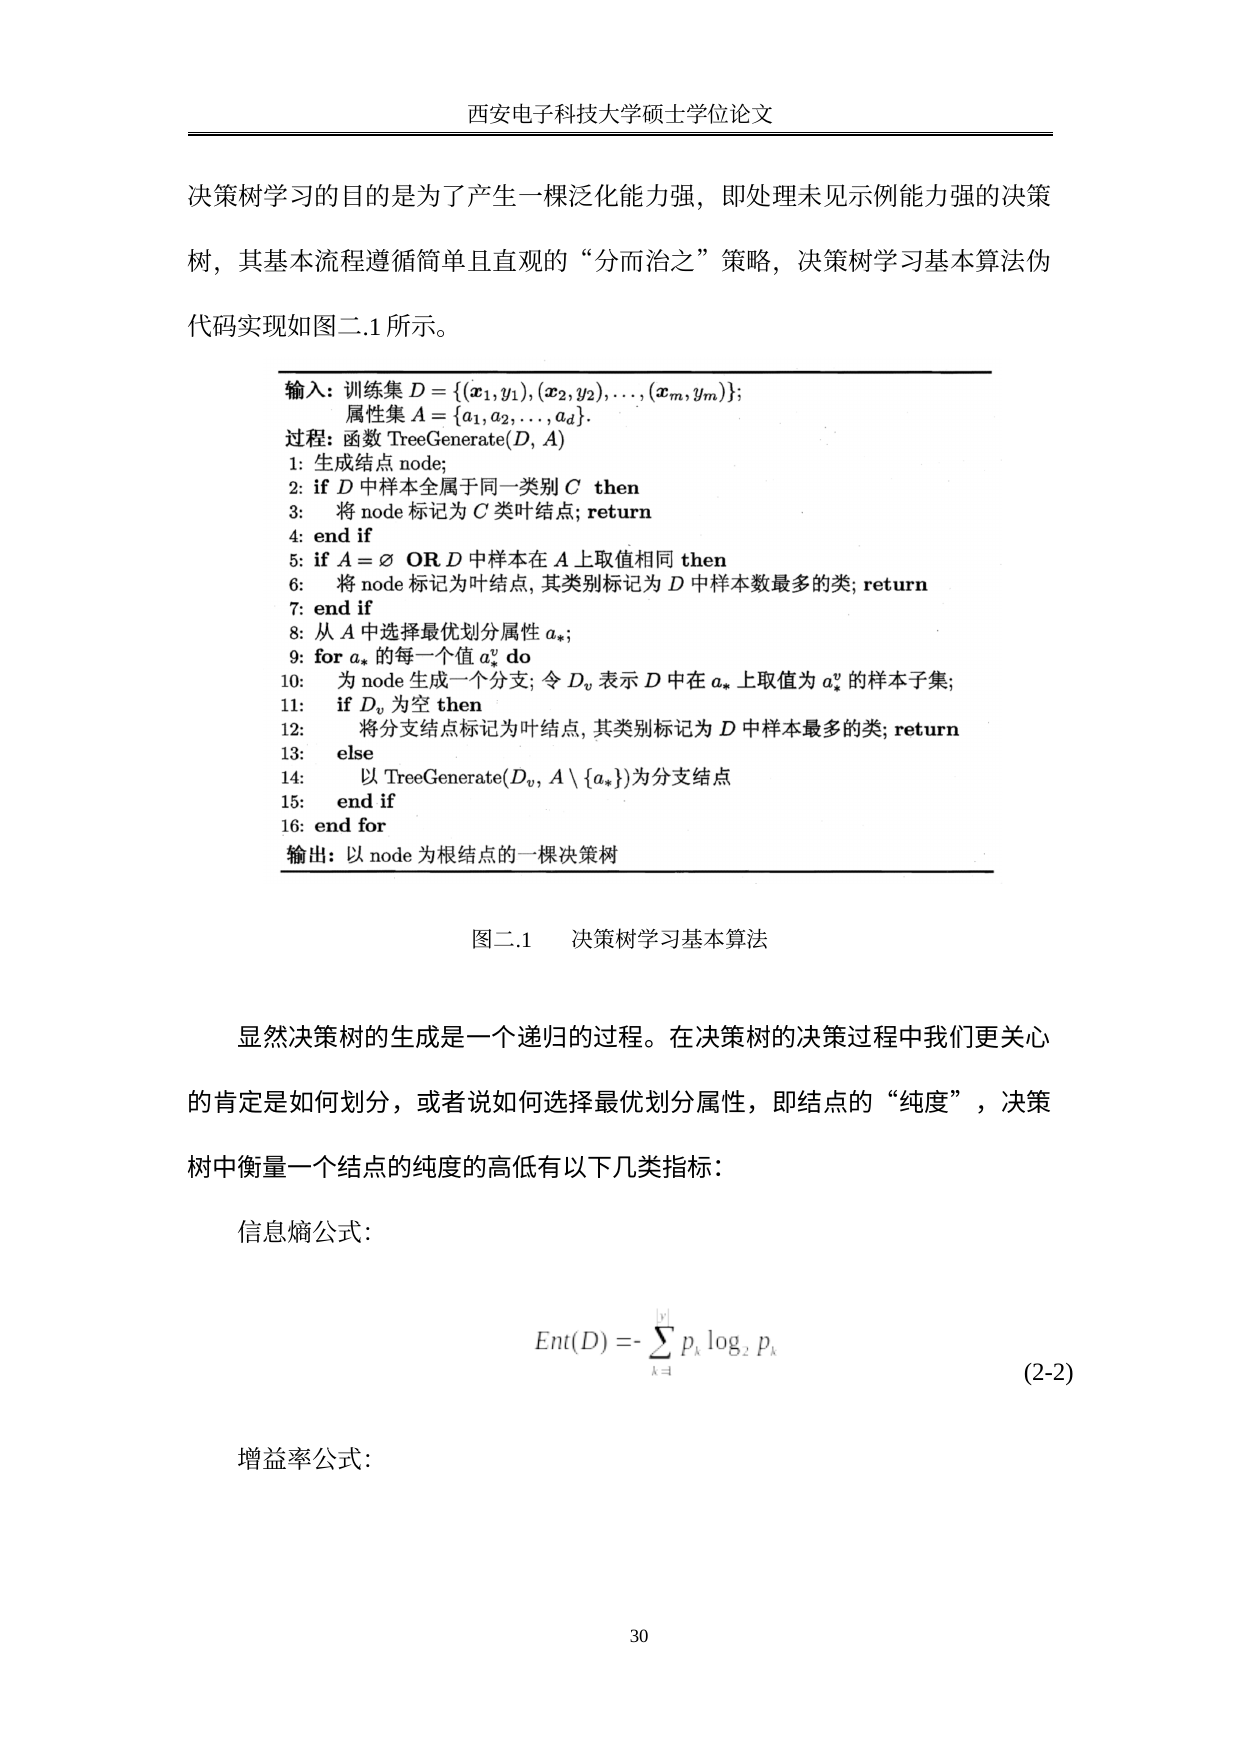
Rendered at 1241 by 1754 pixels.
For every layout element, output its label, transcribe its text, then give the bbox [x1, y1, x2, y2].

text 显然决策树的生成是一个递归的过程。在决策树的决策过程中我们更关心的肯定是如何划分，或者说如何选择最优划分属性，即结点的“纯度”，决策树中衡量一个结点的纯度的高低有以下几类指标： [187, 1003, 1053, 1198]
text (2-2) [187, 1295, 1053, 1393]
text 决策树学习基本算法 [187, 922, 1053, 954]
picture [263, 357, 1003, 884]
text 增益率公式： [187, 1425, 1053, 1490]
text 信息熵公式： [187, 1198, 1053, 1263]
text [187, 162, 1053, 357]
